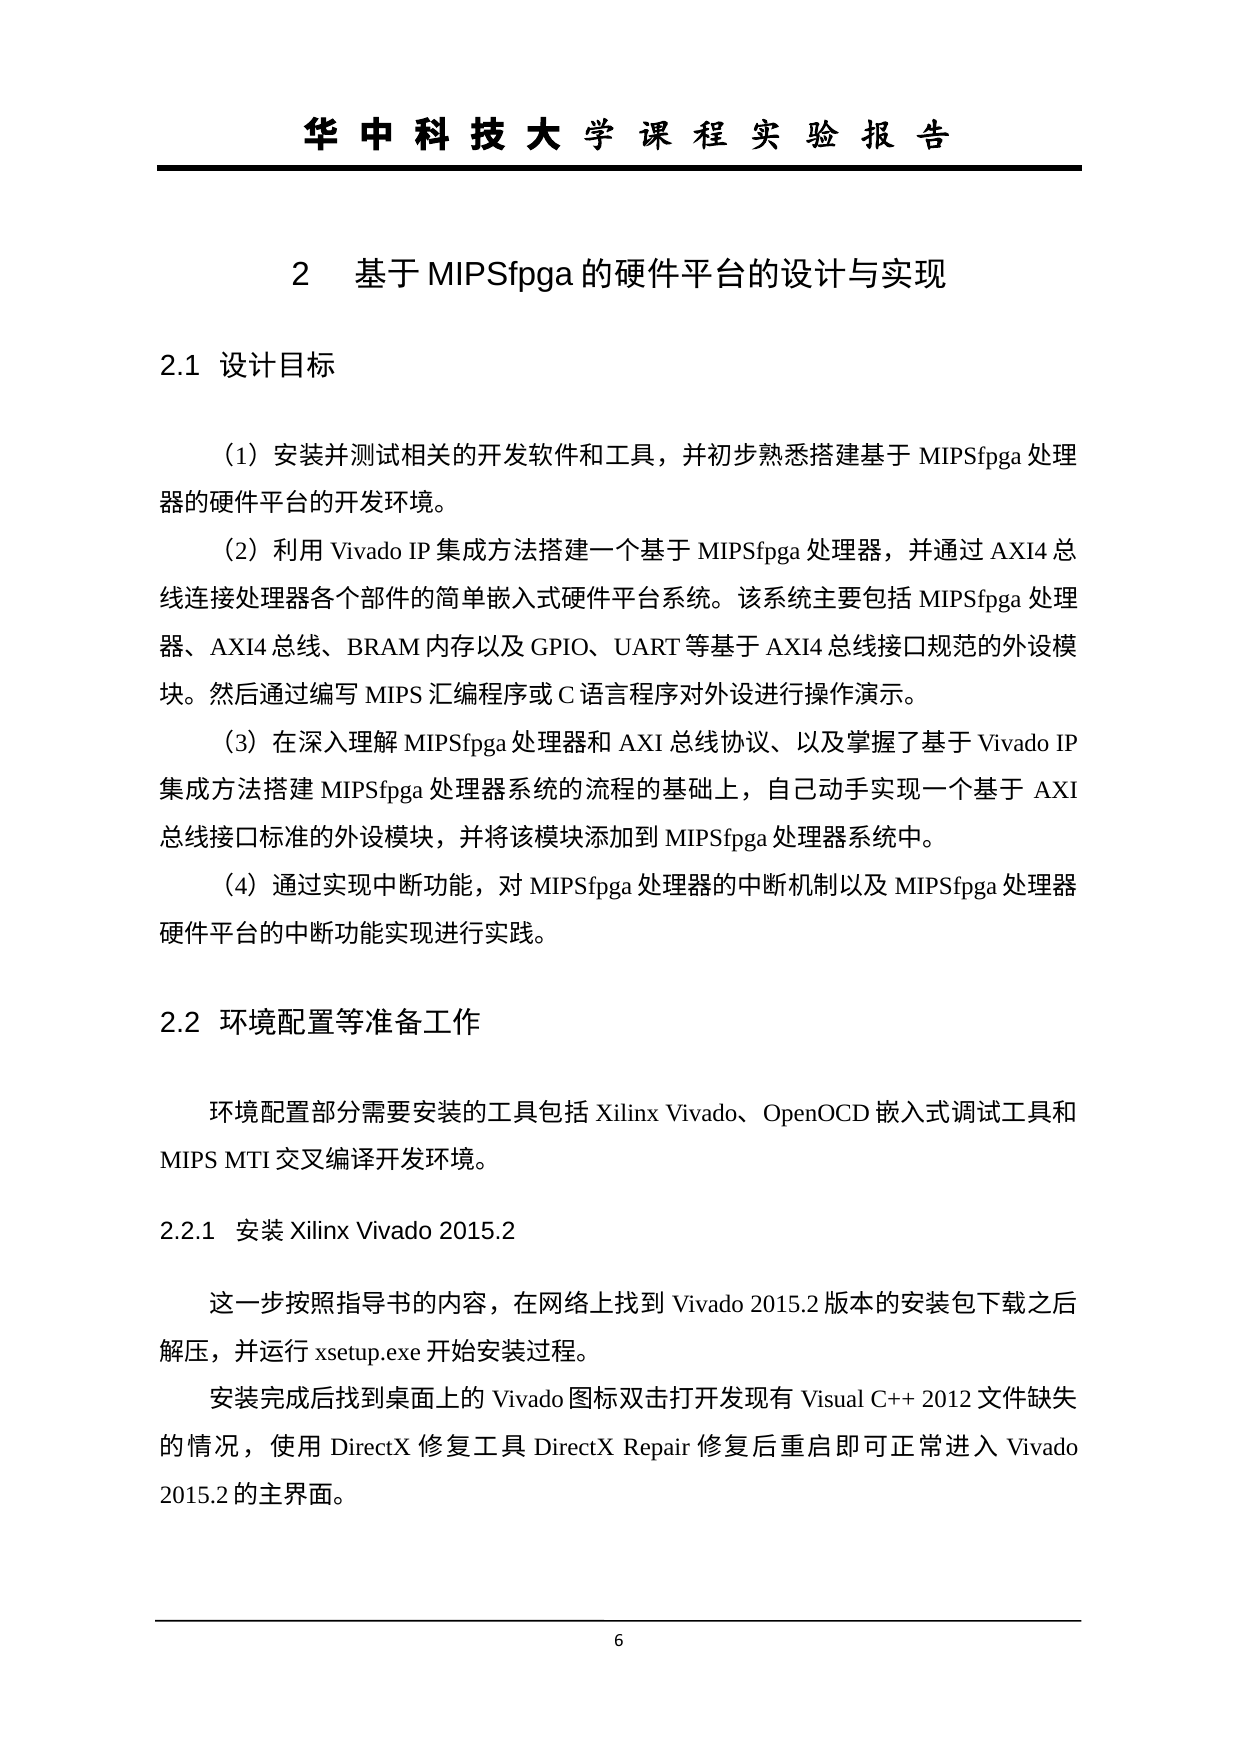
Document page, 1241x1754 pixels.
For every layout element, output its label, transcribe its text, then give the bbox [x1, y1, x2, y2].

text （2）利用Vivado IP集成方法搭建一个基于MIPSfpga处理器，并通过AXI4总线连接处理器各个部件的简单嵌入式硬件平台系统。该系统主要包括MIPSfpga 处理器、AXI4总线、BRAM内存以及GPIO、UART等基于AXI4总线接口规范的外设模块。然后通过编写MIPS汇编程序或C语言程序对外设进行操作演示。 [159, 525, 1078, 716]
subtitle 安装Xilinx Vivado 2015.2 [159, 1206, 1078, 1253]
subtitle 基于MIPSfpga的硬件平台的设计与实现 [159, 248, 1078, 296]
text 这一步按照指导书的内容，在网络上找到Vivado 2015.2版本的安装包下载之后解压，并运行xsetup.exe开始安装过程。 [159, 1277, 1078, 1373]
text 安装完成后找到桌面上的Vivado图标双击打开发现有Visual C++ 2012文件缺失的情况，使用DirectX修复工具DirectX Repair修复后重启即可正常进入Vivado 2015.2的主界面。 [159, 1373, 1078, 1516]
text （4）通过实现中断功能，对MIPSfpga处理器的中断机制以及MIPSfpga处理器硬件平台的中断功能实现进行实践。 [159, 860, 1078, 955]
subtitle 环境配置等准备工作 [159, 1003, 1053, 1038]
text （1）安装并测试相关的开发软件和工具，并初步熟悉搭建基于MIPSfpga处理器的硬件平台的开发环境。 [159, 429, 1078, 525]
text 环境配置部分需要安装的工具包括Xilinx Vivado、OpenOCD嵌入式调试工具和MIPS MTI交叉编译开发环境。 [159, 1086, 1078, 1182]
text （3）在深入理解MIPSfpga处理器和 AXI 总线协议、以及掌握了基于Vivado IP集成方法搭建MIPSfpga处理器系统的流程的基础上，自己动手实现一个基于 AXI 总线接口标准的外设模块，并将该模块添加到MIPSfpga处理器系统中。 [159, 716, 1078, 860]
subtitle 设计目标 [159, 346, 1078, 382]
